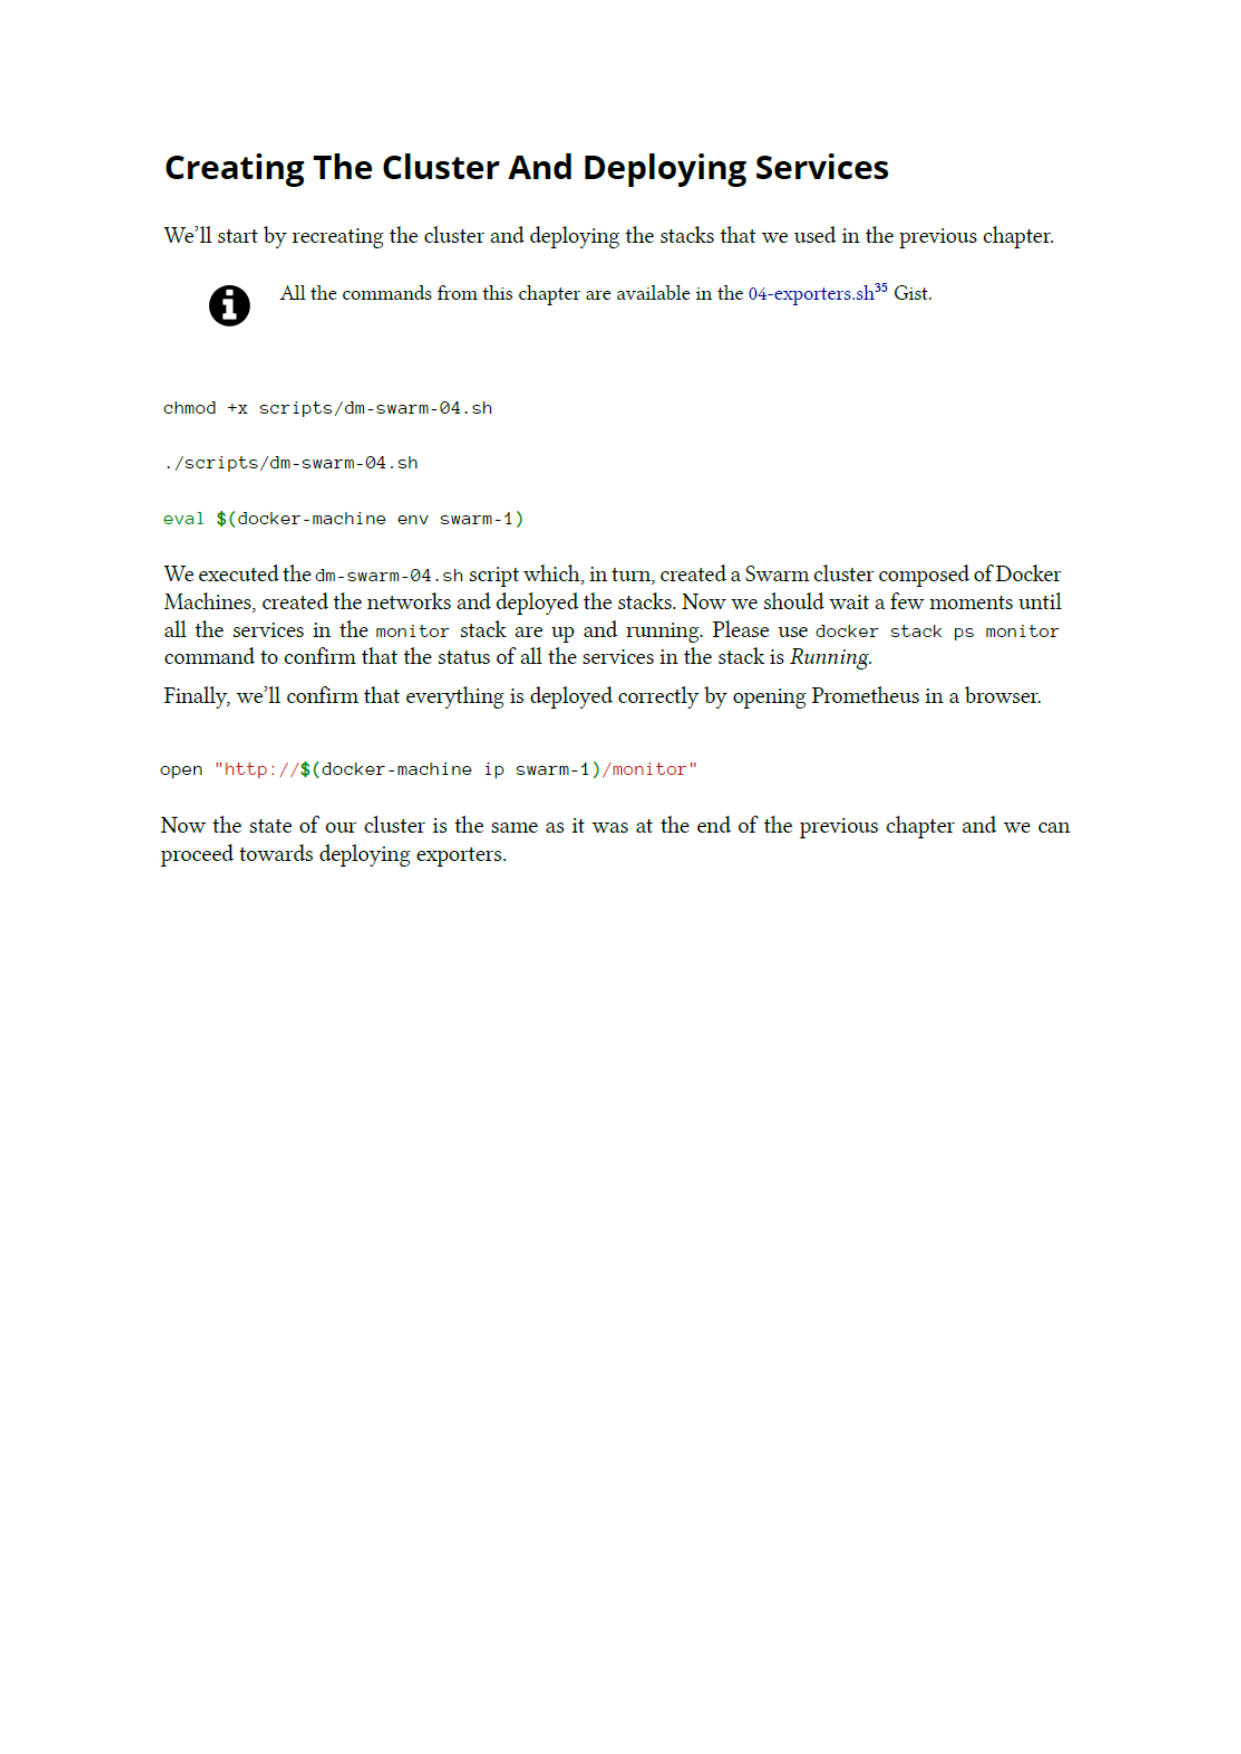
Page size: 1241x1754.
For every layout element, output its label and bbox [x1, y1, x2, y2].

picture [150, 749, 1091, 895]
picture [150, 150, 1091, 731]
